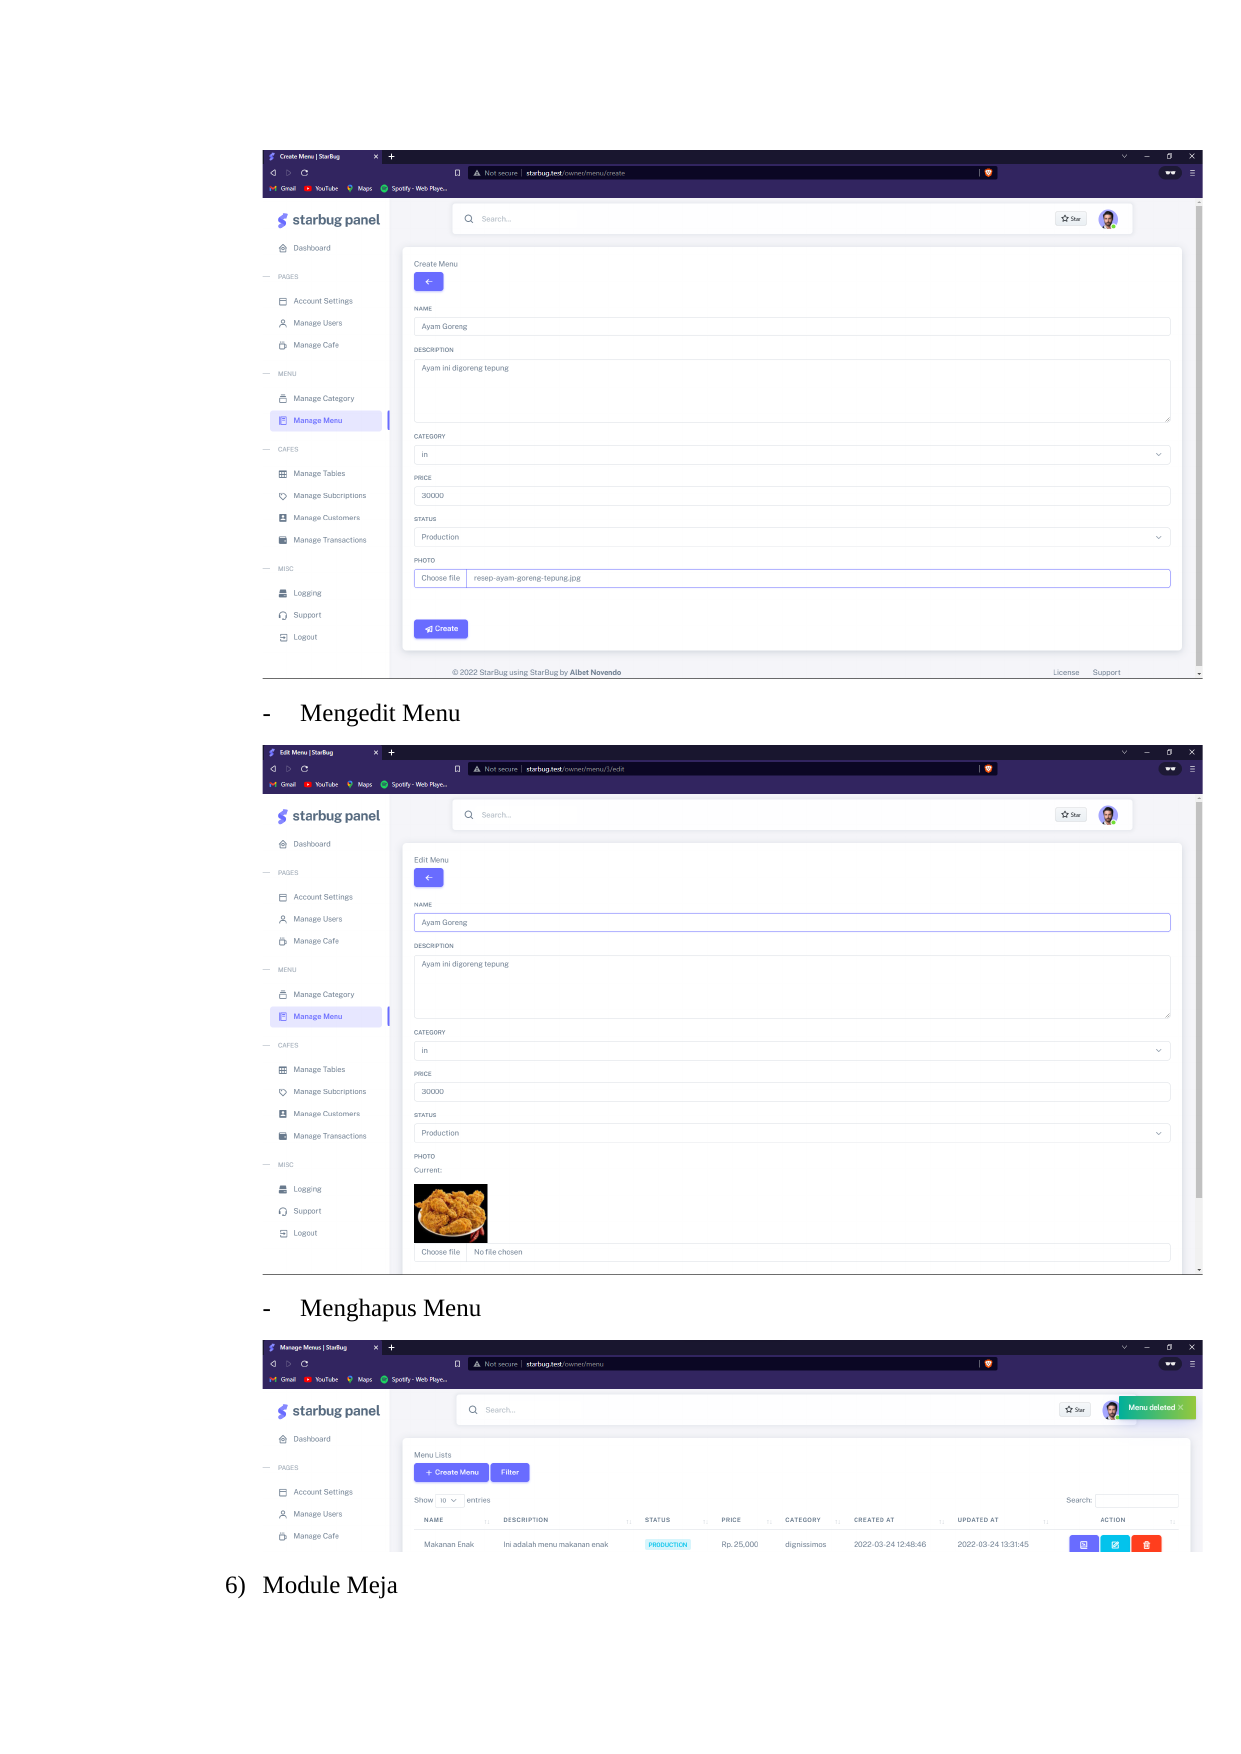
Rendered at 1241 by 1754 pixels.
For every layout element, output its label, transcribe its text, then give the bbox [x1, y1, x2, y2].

list Mengedit Menu [262, 698, 1090, 726]
picture [262, 745, 1203, 1275]
list Module Meja [225, 1571, 1090, 1599]
picture [262, 1340, 1203, 1552]
list Menghapus Menu [262, 1293, 1090, 1322]
picture [262, 150, 1203, 679]
